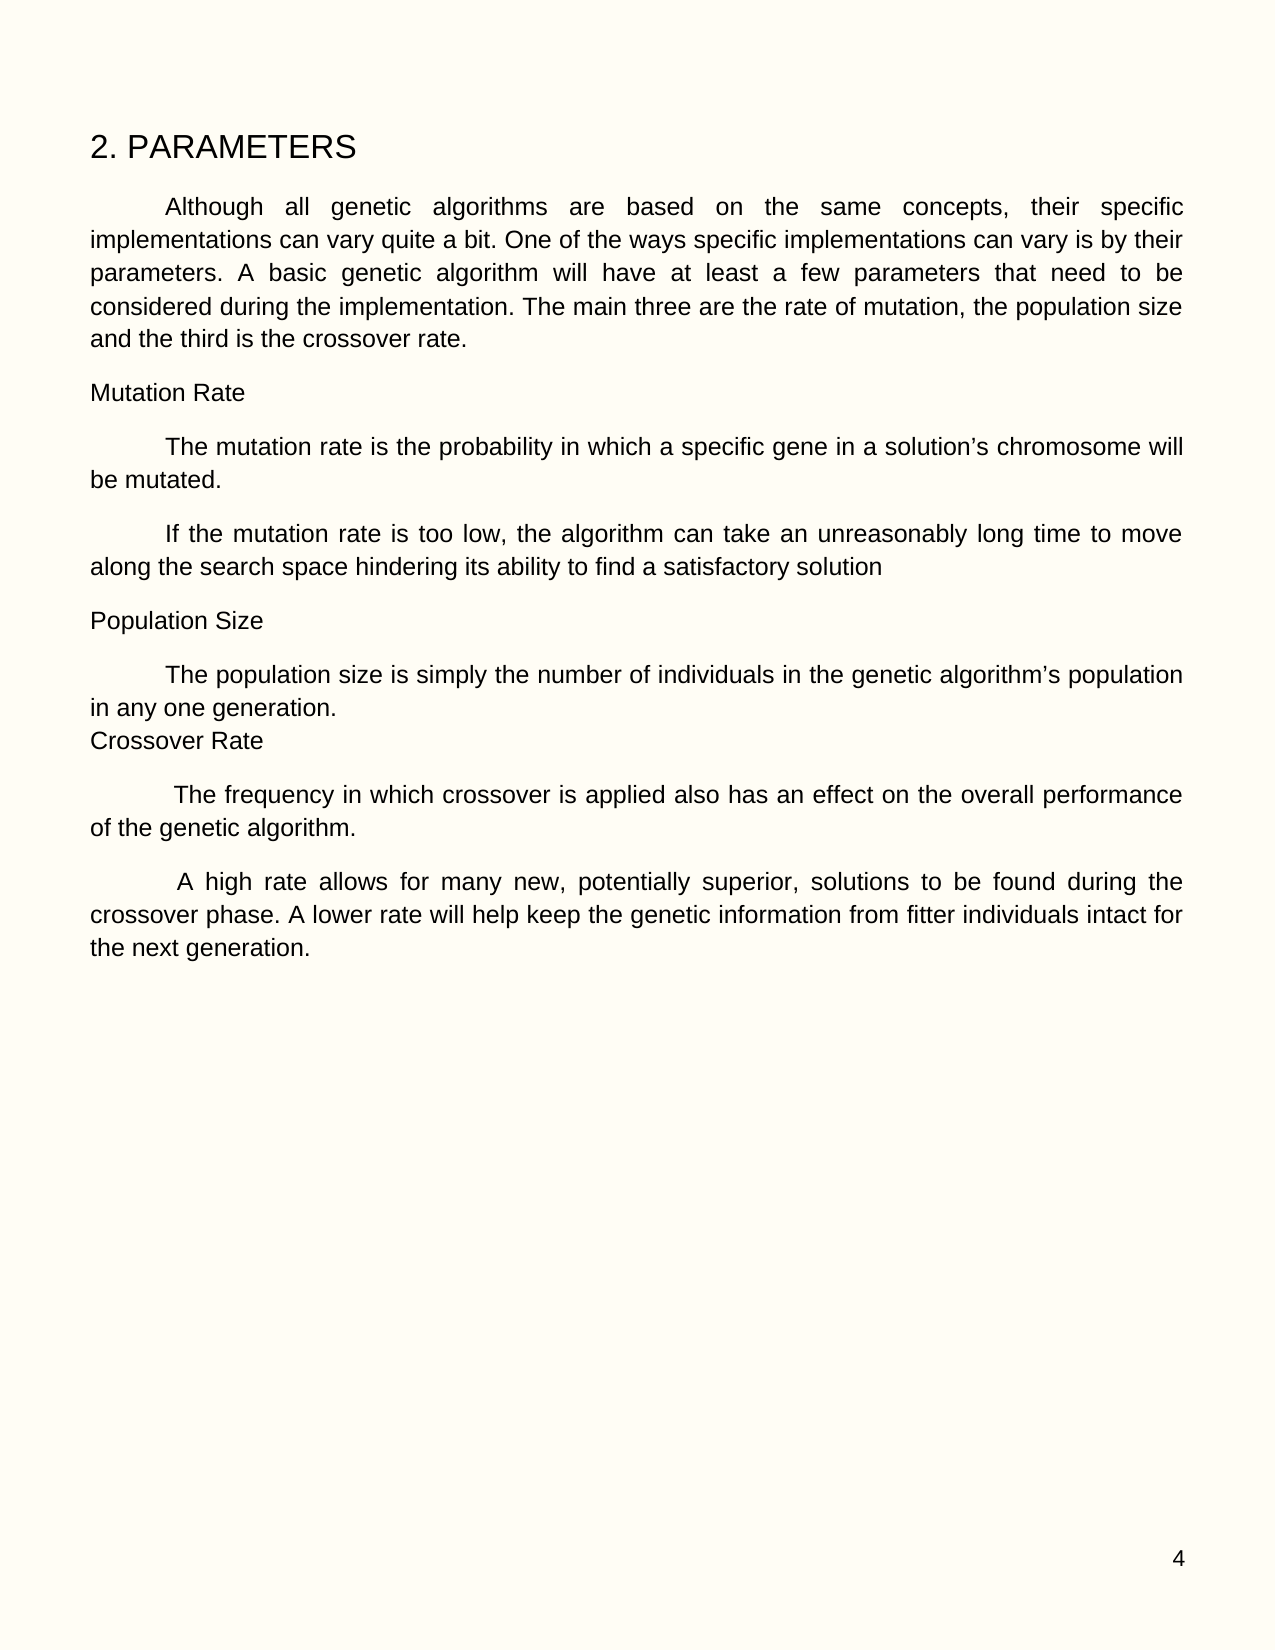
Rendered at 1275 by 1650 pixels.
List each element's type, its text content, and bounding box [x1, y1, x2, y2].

text The frequency in which crossover is applied also has an effect on the overall performance of the genetic algorithm. [90, 780, 1185, 841]
text Crossover Rate [90, 726, 1185, 754]
text If the mutation rate is too low, the algorithm can take an unreasonably long time to move along the search space hindering its ability to find a satisfactory solution [90, 519, 1185, 581]
text The mutation rate is the probability in which a specific gene in a solution’s chromosome will be mutated. [90, 432, 1185, 494]
text The population size is simply the number of individuals in the genetic algorithm’s population in any one generation. [90, 660, 1185, 722]
text Population Size [90, 606, 1185, 635]
text Although all genetic algorithms are based on the same concepts, their specific implementations can vary quite a bit. One of the ways specific implementations can vary is by their parameters. A basic genetic algorithm will have at least a few parameters that need to be considered during the implementation. The main three are the rate of mutation, the population size and the third is the crossover rate. [90, 192, 1185, 353]
text Mutation Rate [90, 378, 1185, 407]
subtitle 2. PARAMETERS [90, 127, 1185, 166]
text A high rate allows for many new, potentially superior, solutions to be found during the crossover phase. A lower rate will help keep the genetic information from fitter individuals intact for the next generation. [90, 867, 1185, 961]
